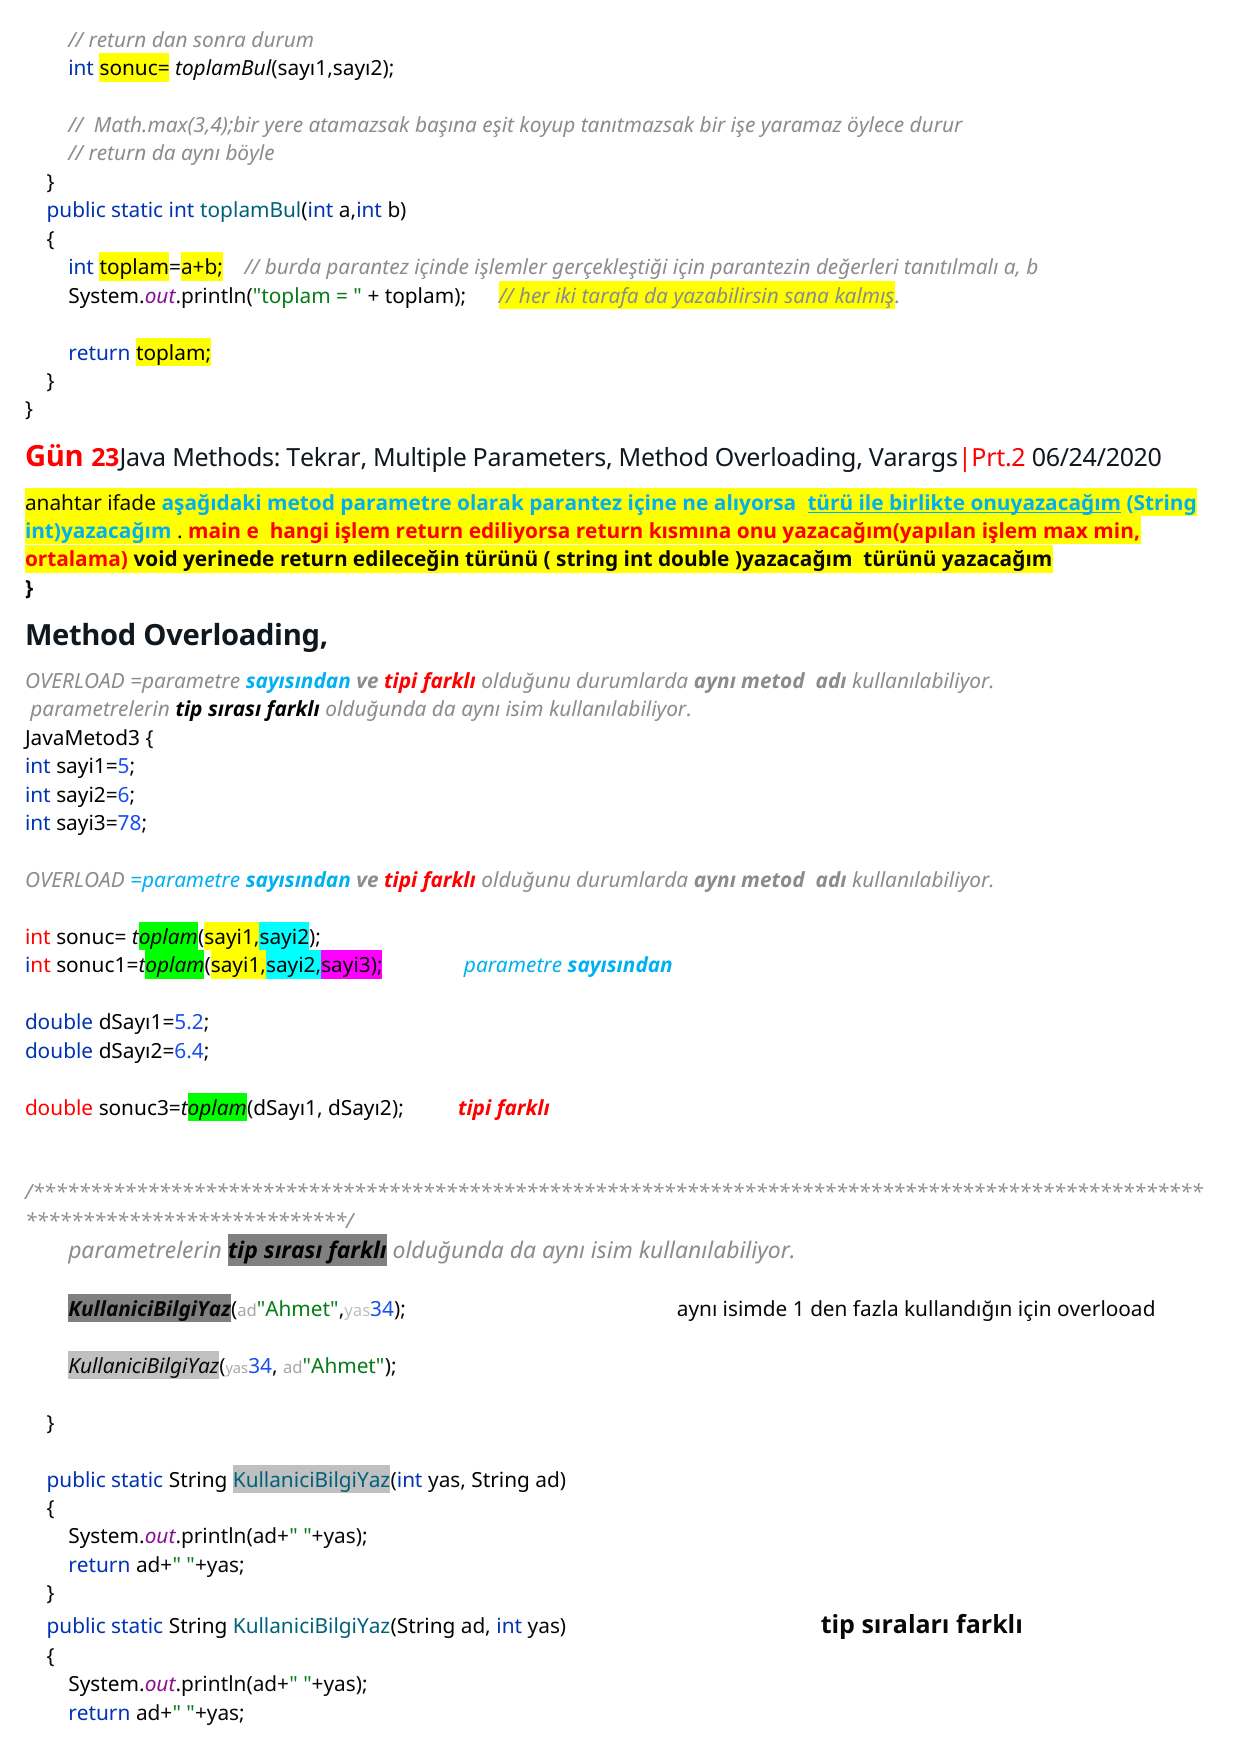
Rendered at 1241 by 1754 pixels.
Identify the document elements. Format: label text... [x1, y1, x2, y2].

text JavaMetod3 { int sayi1=5; int sayi2=6; [25, 723, 1215, 808]
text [25, 1379, 1215, 1726]
text anahtar ifade aşağıdaki metod parametre olarak parantez içine ne alıyorsa türü ile birlikte onuyazacağım (String int)yazacağım . main e hangi işlem return ediliyorsa return kısmına onu yazacağım(yapılan işlem max min, ortalama) void yerinede return edileceğin türünü ( string int double )yazacağım türünü yazacağım } [25, 488, 1215, 601]
text OVERLOAD =parametre sayısından ve tipi farklı olduğunu durumlarda aynı metod adı kullanılabiliyor. parametrelerin tip sırası farklı olduğunda da aynı isim kullanılabiliyor. [25, 666, 1215, 723]
text KullaniciBilgiYaz(ad"Ahmet",yas34); aynı isimde 1 den fazla kullandığın için overlooad [25, 1266, 1215, 1322]
subtitle Gün 23Java Methods: Tekrar, Multiple Parameters, Method Overloading, Varargs|Prt.2 06/24/2020 [25, 435, 1215, 475]
subtitle Method Overloading, [25, 614, 1215, 653]
text /**********************************************************************************************************************************/ parametrelerin tip sırası farklı olduğunda da aynı isim kullanılabiliyor. [25, 1149, 1215, 1266]
text int sayi3=78; [25, 808, 1215, 837]
text int sonuc= toplam(sayi1,sayi2); int sonuc1=toplam(sayi1,sayi2,sayi3); parametre sayısından double dSayı1=5.2; double dSayı2=6.4; double sonuc3=toplam(dSayı1, dSayı2); tipi farklı [25, 893, 1215, 1121]
text OVERLOAD =parametre sayısından ve tipi farklı olduğunu durumlarda aynı metod adı kullanılabiliyor. [25, 837, 1215, 893]
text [25, 25, 1215, 423]
text KullaniciBilgiYaz(yas34, ad"Ahmet"); [25, 1322, 1215, 1379]
